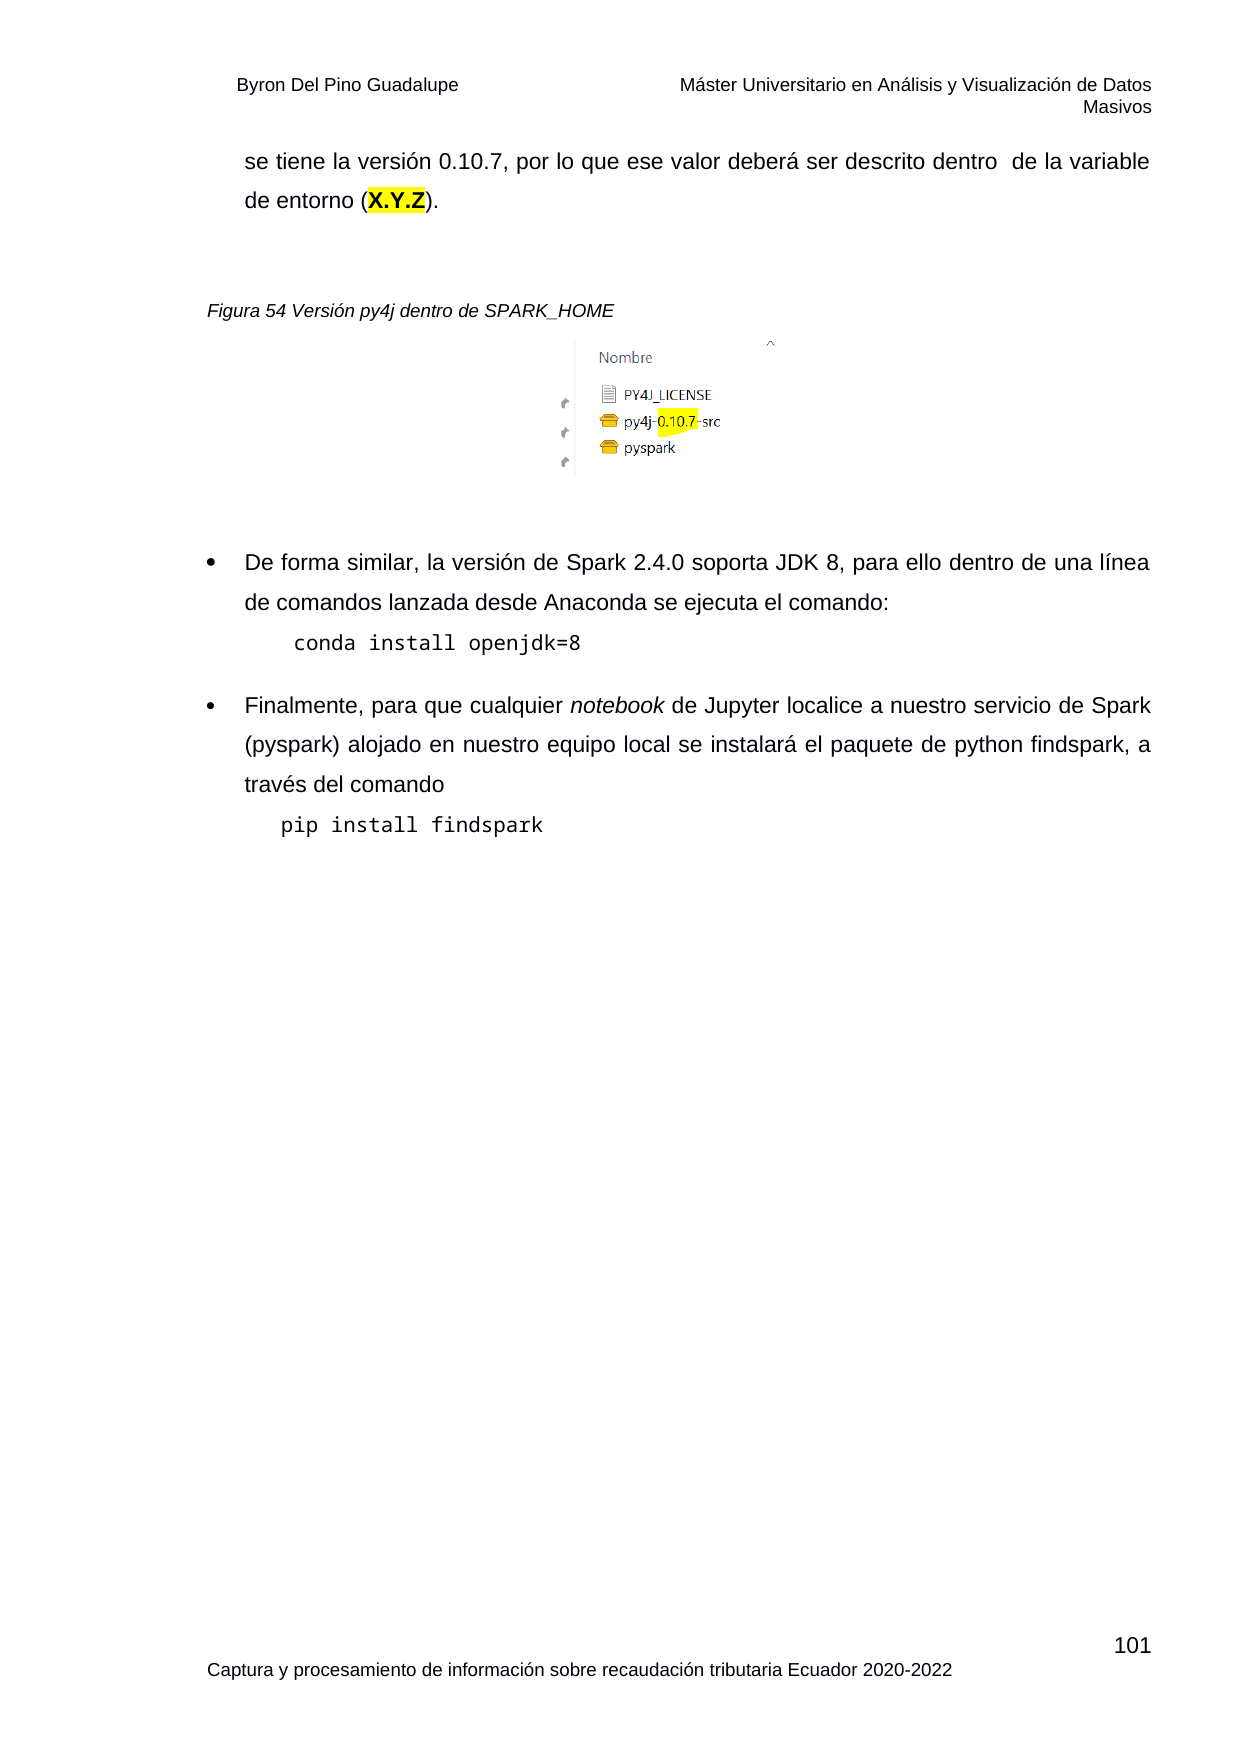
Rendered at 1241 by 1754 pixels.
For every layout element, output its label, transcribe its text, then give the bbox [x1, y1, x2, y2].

list pip install findspark [244, 810, 1152, 838]
list De forma similar, la versión de Spark 2.4.0 soporta JDK 8, para ello dentro de una línea de comandos lanzada desde Anaconda se ejecuta el comando: [207, 549, 1152, 615]
list conda install openjdk=8 [244, 628, 1152, 657]
picture [561, 341, 797, 476]
text Figura 54 Versión py4j dentro de SPARK_HOME [207, 299, 1152, 321]
list Finalmente, para que cualquier notebook de Jupyter localice a nuestro servicio de Spark (pyspark) alojado en nuestro equipo local se instalará el paquete de python findspark, a través del comando [207, 692, 1152, 797]
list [207, 148, 1152, 213]
